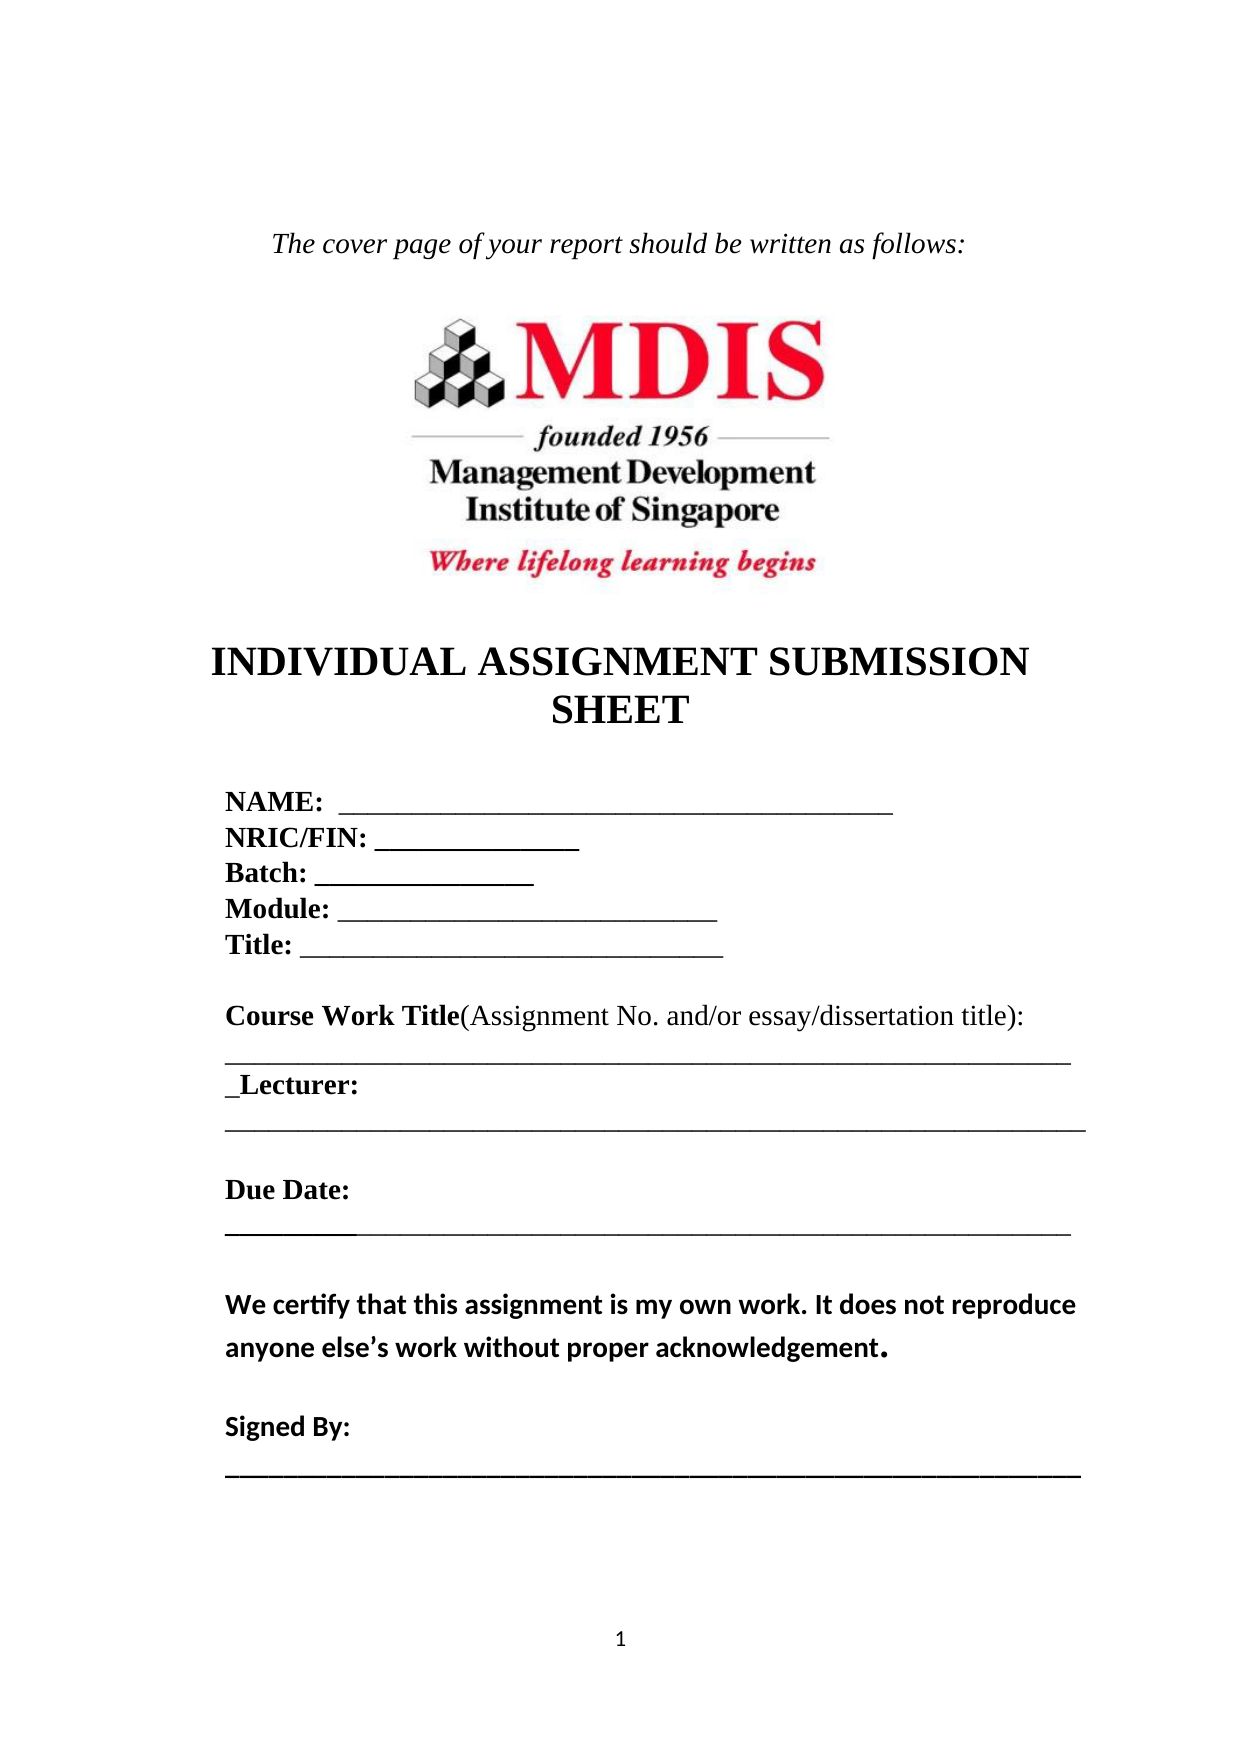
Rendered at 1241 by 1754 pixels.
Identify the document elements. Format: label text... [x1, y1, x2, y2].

text Course Work Title(Assignment No. and/or essay/dissertation title): [150, 998, 1090, 1032]
text We certify that this assignment is my own work. It does not reproduce anyone else’s work without proper acknowledgement. [225, 1286, 1090, 1365]
text INDIVIDUAL ASSIGNMENT SUBMISSION SHEET [150, 636, 1090, 732]
text ___________________________________________________________Lecturer: ___________________________________________________________ [225, 1034, 1090, 1134]
text NRIC/FIN: ______________ [150, 820, 1090, 853]
text Signed By: ___________________________________________________________ [225, 1408, 1090, 1482]
text The cover page of your report should be written as follows: [150, 226, 1090, 260]
text NAME: ______________________________________ [150, 784, 1090, 818]
text Module: __________________________ [150, 891, 1090, 925]
text Title: _____________________________ [150, 927, 1090, 960]
text Batch: _______________ [150, 856, 1090, 889]
text Due Date: __________________________________________________________ [225, 1172, 1090, 1239]
